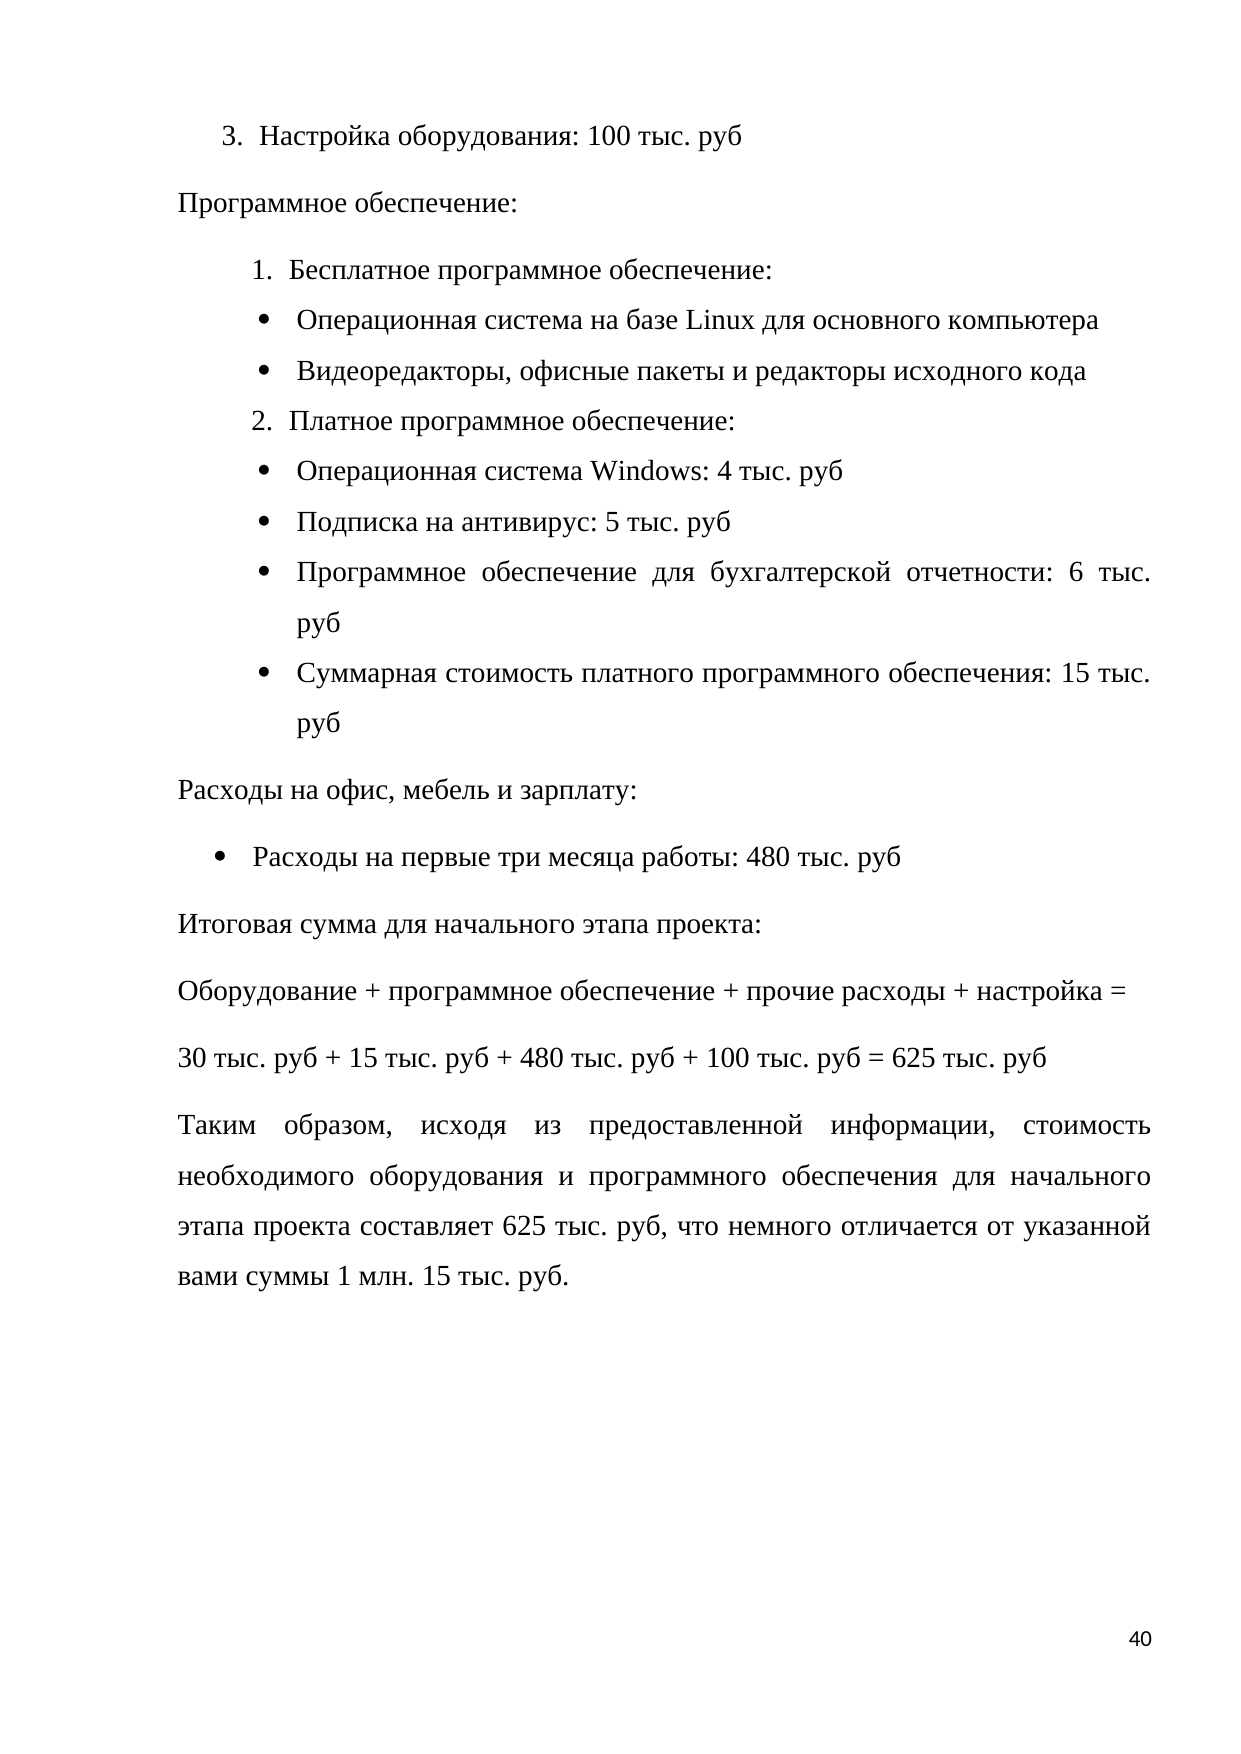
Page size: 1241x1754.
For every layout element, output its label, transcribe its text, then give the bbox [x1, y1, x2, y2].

text Расходы на офис, мебель и зарплату: [177, 772, 1152, 806]
text 30 тыс. руб + 15 тыс. руб + 480 тыс. руб + 100 тыс. руб = 625 тыс. руб [177, 1041, 1152, 1074]
list Настройка оборудования: 100 тыс. руб [221, 118, 1152, 152]
list Платное программное обеспечение: [251, 403, 1152, 437]
list Программное обеспечение для бухгалтерской отчетности: 6 тыс. руб [259, 554, 1152, 638]
text Итоговая сумма для начального этапа проекта: [177, 907, 1152, 940]
list Бесплатное программное обеспечение: [251, 252, 1152, 286]
list Расходы на первые три месяца работы: 480 тыс. руб [215, 839, 1152, 873]
list Видеоредакторы, офисные пакеты и редакторы исходного кода [259, 353, 1152, 386]
text Таким образом, исходя из предоставленной информации, стоимость необходимого оборудования и программного обеспечения для начального этапа проекта составляет 625 тыс. руб, что немного отличается от указанной вами суммы 1 млн. 15 тыс. руб. [177, 1107, 1152, 1292]
text Оборудование + программное обеспечение + прочие расходы + настройка = [177, 973, 1152, 1007]
list Подписка на антивирус: 5 тыс. руб [259, 504, 1152, 538]
list Операционная система на базе Linux для основного компьютера [259, 302, 1152, 336]
list Операционная система Windows: 4 тыс. руб [259, 453, 1152, 487]
list Суммарная стоимость платного программного обеспечения: 15 тыс. руб [259, 655, 1152, 739]
text Программное обеспечение: [177, 185, 1152, 219]
